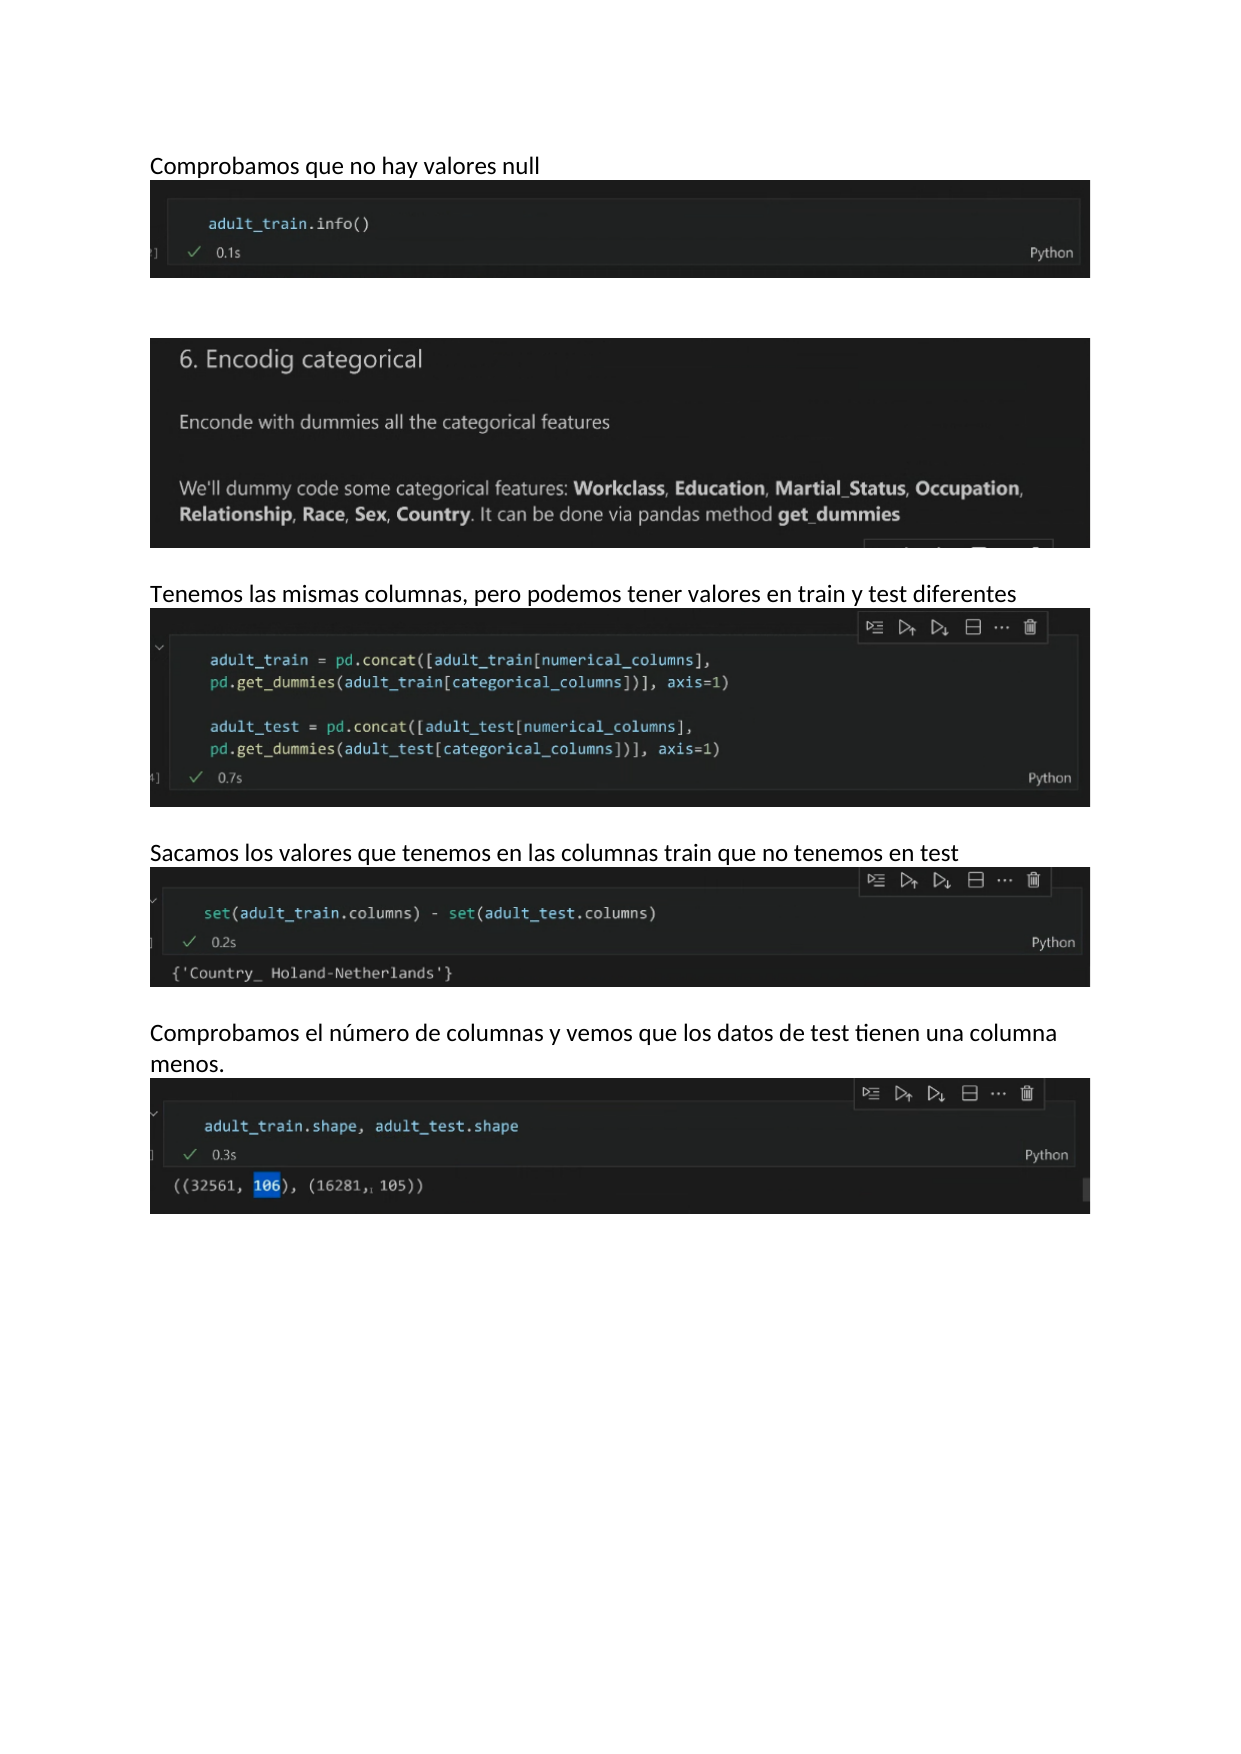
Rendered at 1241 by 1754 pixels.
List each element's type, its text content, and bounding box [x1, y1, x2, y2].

text Comprobamos que no hay valores null [150, 150, 1090, 180]
picture [150, 1078, 1091, 1214]
picture [150, 608, 1091, 807]
picture [150, 180, 1091, 278]
text Comprobamos el número de columnas y vemos que los datos de test tienen una columna menos. [150, 1017, 1090, 1078]
picture [150, 338, 1091, 548]
text Sacamos los valores que tenemos en las columnas train que no tenemos en test [150, 837, 1090, 867]
picture [150, 867, 1091, 987]
text Tenemos las mismas columnas, pero podemos tener valores en train y test diferentes [150, 578, 1090, 608]
